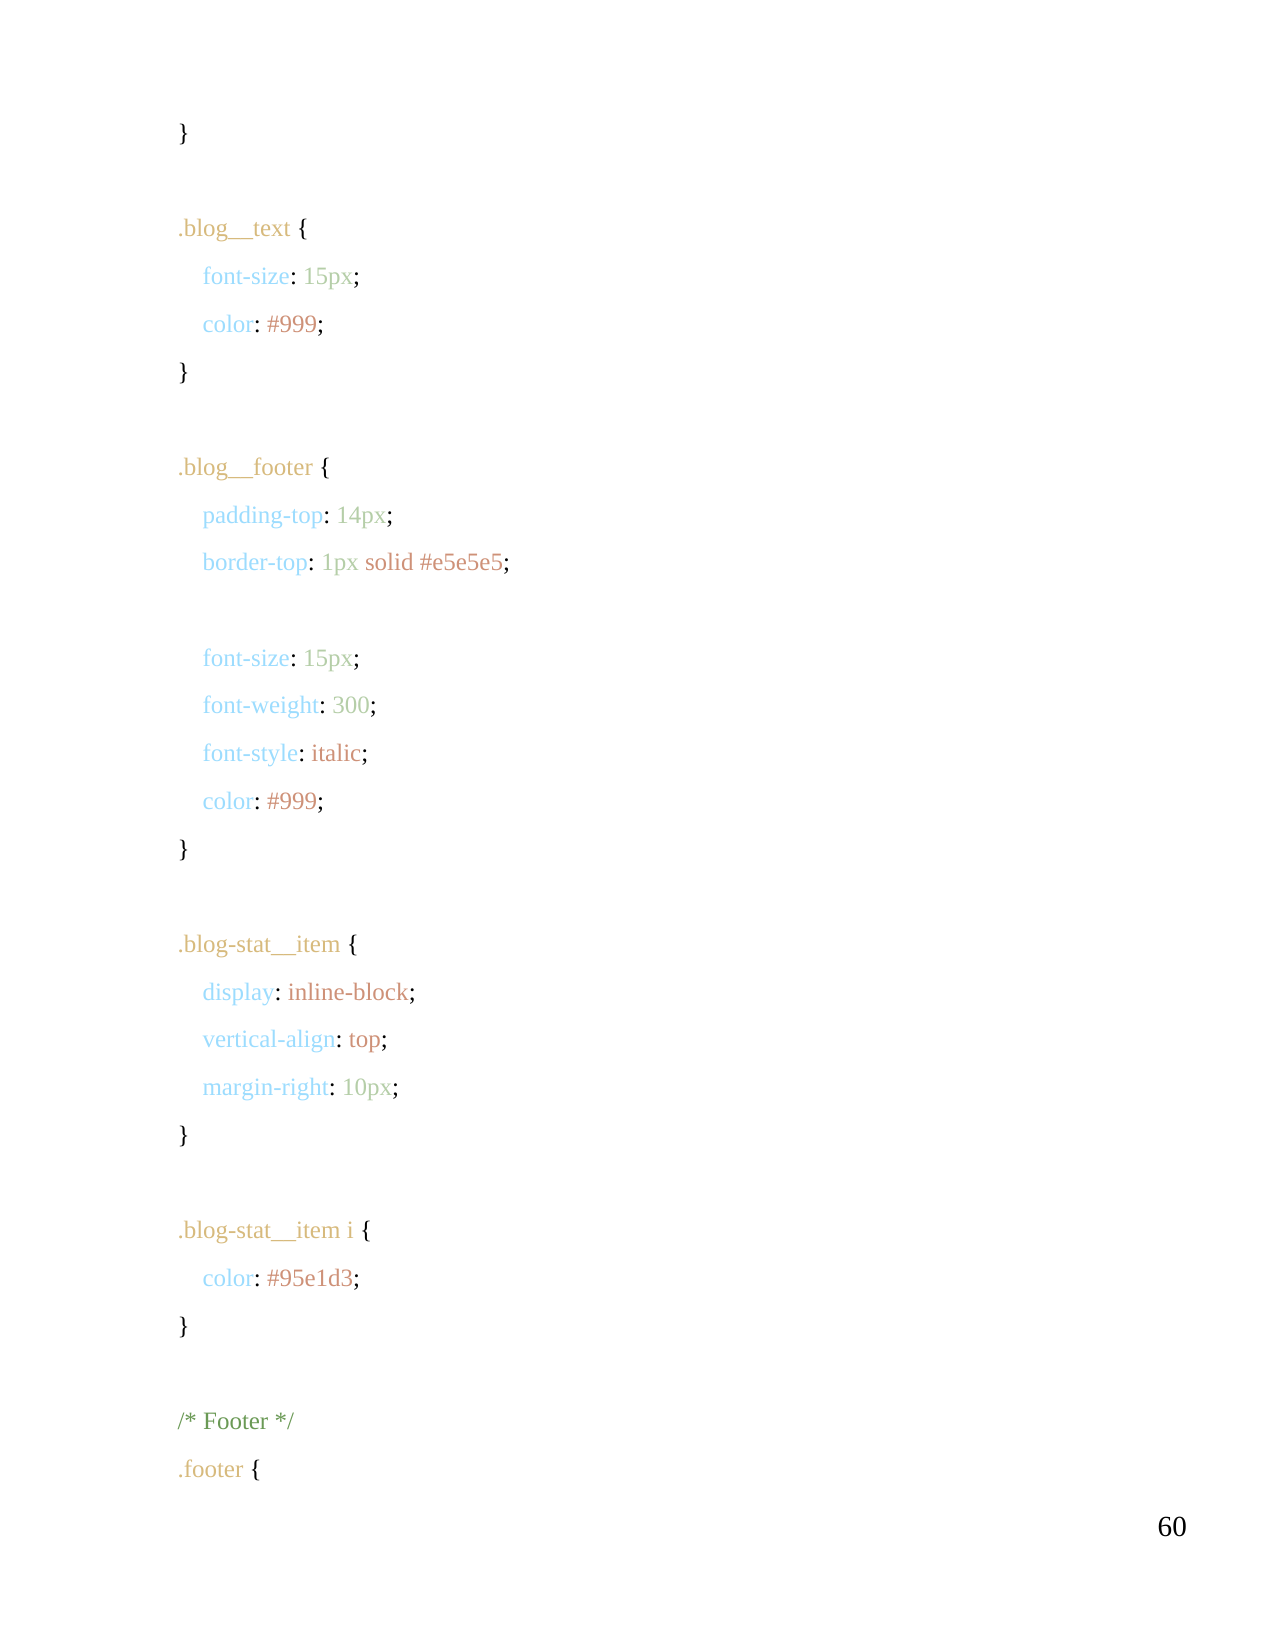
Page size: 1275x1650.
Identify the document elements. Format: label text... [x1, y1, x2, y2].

text } [177, 357, 1186, 385]
text /* Footer */ [177, 1406, 1186, 1435]
text margin-right: 10px; [177, 1072, 1186, 1101]
text color: #999; [177, 786, 1186, 815]
text } [177, 1120, 1186, 1149]
text font-size: 15px; [177, 643, 1186, 672]
text padding-top: 14px; [177, 500, 1186, 528]
text .blog-stat__item { [177, 929, 1186, 958]
text font-size: 15px; [177, 261, 1186, 290]
text font-style: italic; [177, 738, 1186, 767]
text vertical-align: top; [177, 1024, 1186, 1053]
text .footer { [177, 1454, 1186, 1483]
text } [177, 834, 1186, 862]
text .blog__footer { [177, 452, 1186, 481]
text color: #95e1d3; [177, 1263, 1186, 1292]
text .blog__text { [177, 213, 1186, 242]
text } [177, 1311, 1186, 1339]
text .blog-stat__item i { [177, 1215, 1186, 1244]
text border-top: 1px solid #e5e5e5; [177, 547, 1186, 576]
text } [177, 118, 1186, 147]
text display: inline-block; [177, 977, 1186, 1006]
text font-weight: 300; [177, 691, 1186, 719]
text color: #999; [177, 309, 1186, 338]
